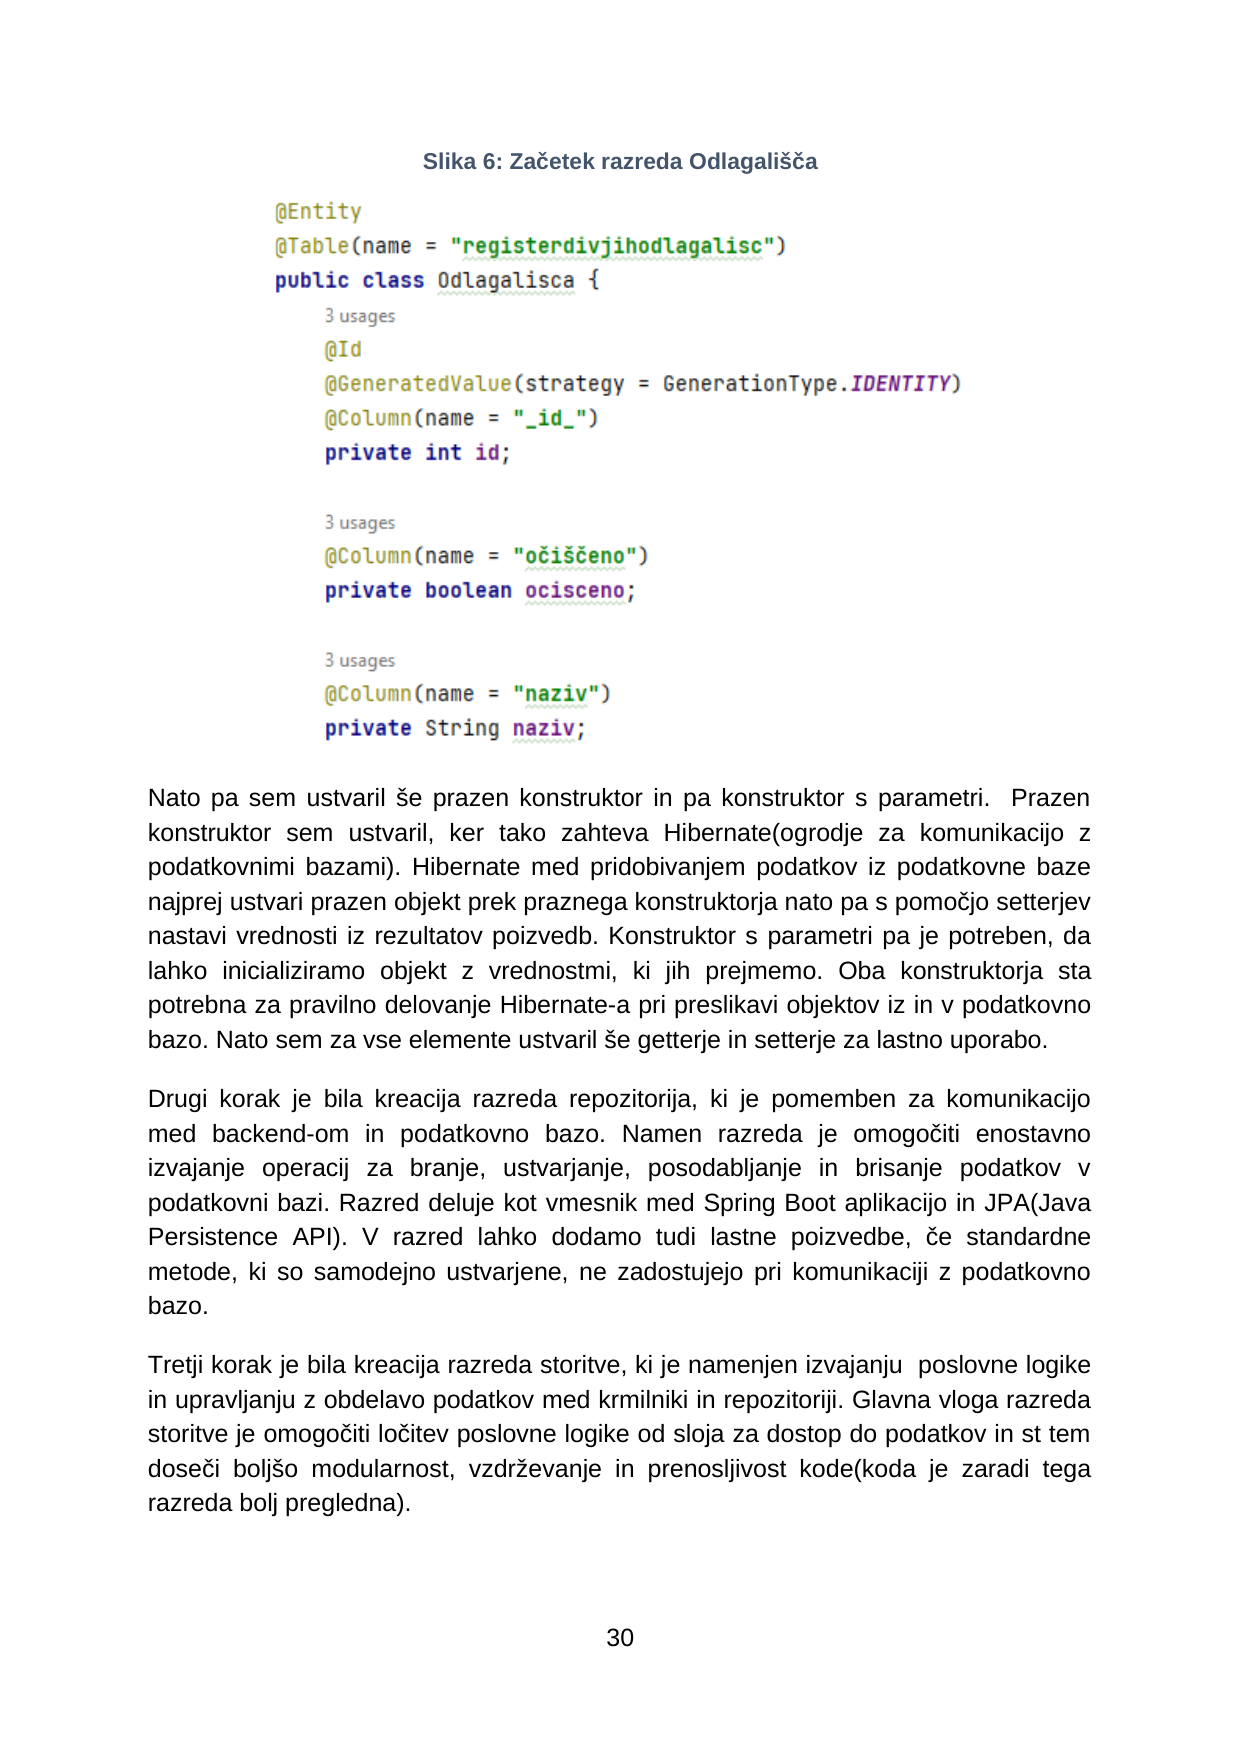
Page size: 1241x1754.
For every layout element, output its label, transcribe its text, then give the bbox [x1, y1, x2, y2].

text Tretji korak je bila kreacija razreda storitve, ki je namenjen izvajanju poslovne logike in upravljanju z obdelavo podatkov med krmilniki in repozitoriji. Glavna vloga razreda storitve je omogočiti ločitev poslovne logike od sloja za dostop do podatkov in st tem doseči boljšo modularnost, vzdrževanje in prenosljivost kode(koda je zaradi tega razreda bolj pregledna). [148, 1351, 1093, 1517]
picture [275, 194, 965, 753]
text Slika 6: Začetek razreda Odlagališča [148, 148, 1093, 174]
text Nato pa sem ustvaril še prazen konstruktor in pa konstruktor s parametri. Prazen konstruktor sem ustvaril, ker tako zahteva Hibernate(ogrodje za komunikacijo z podatkovnimi bazami). Hibernate med pridobivanjem podatkov iz podatkovne baze najprej ustvari prazen objekt prek praznega konstruktorja nato pa s pomočjo setterjev nastavi vrednosti iz rezultatov poizvedb. Konstruktor s parametri pa je potreben, da lahko inicializiramo objekt z vrednostmi, ki jih prejmemo. Oba konstruktorja sta potrebna za pravilno delovanje Hibernate-a pri preslikavi objektov iz in v podatkovno bazo. Nato sem za vse elemente ustvaril še getterje in setterje za lastno uporabo. [148, 783, 1093, 1053]
text Drugi korak je bila kreacija razreda repozitorija, ki je pomemben za komunikacijo med backend-om in podatkovno bazo. Namen razreda je omogočiti enostavno izvajanje operacij za branje, ustvarjanje, posodabljanje in brisanje podatkov v podatkovni bazi. Razred deluje kot vmesnik med Spring Boot aplikacijo in JPA(Java Persistence API). V razred lahko dodamo tudi lastne poizvedbe, če standardne metode, ki so samodejno ustvarjene, ne zadostujejo pri komunikaciji z podatkovno bazo. [148, 1084, 1093, 1320]
